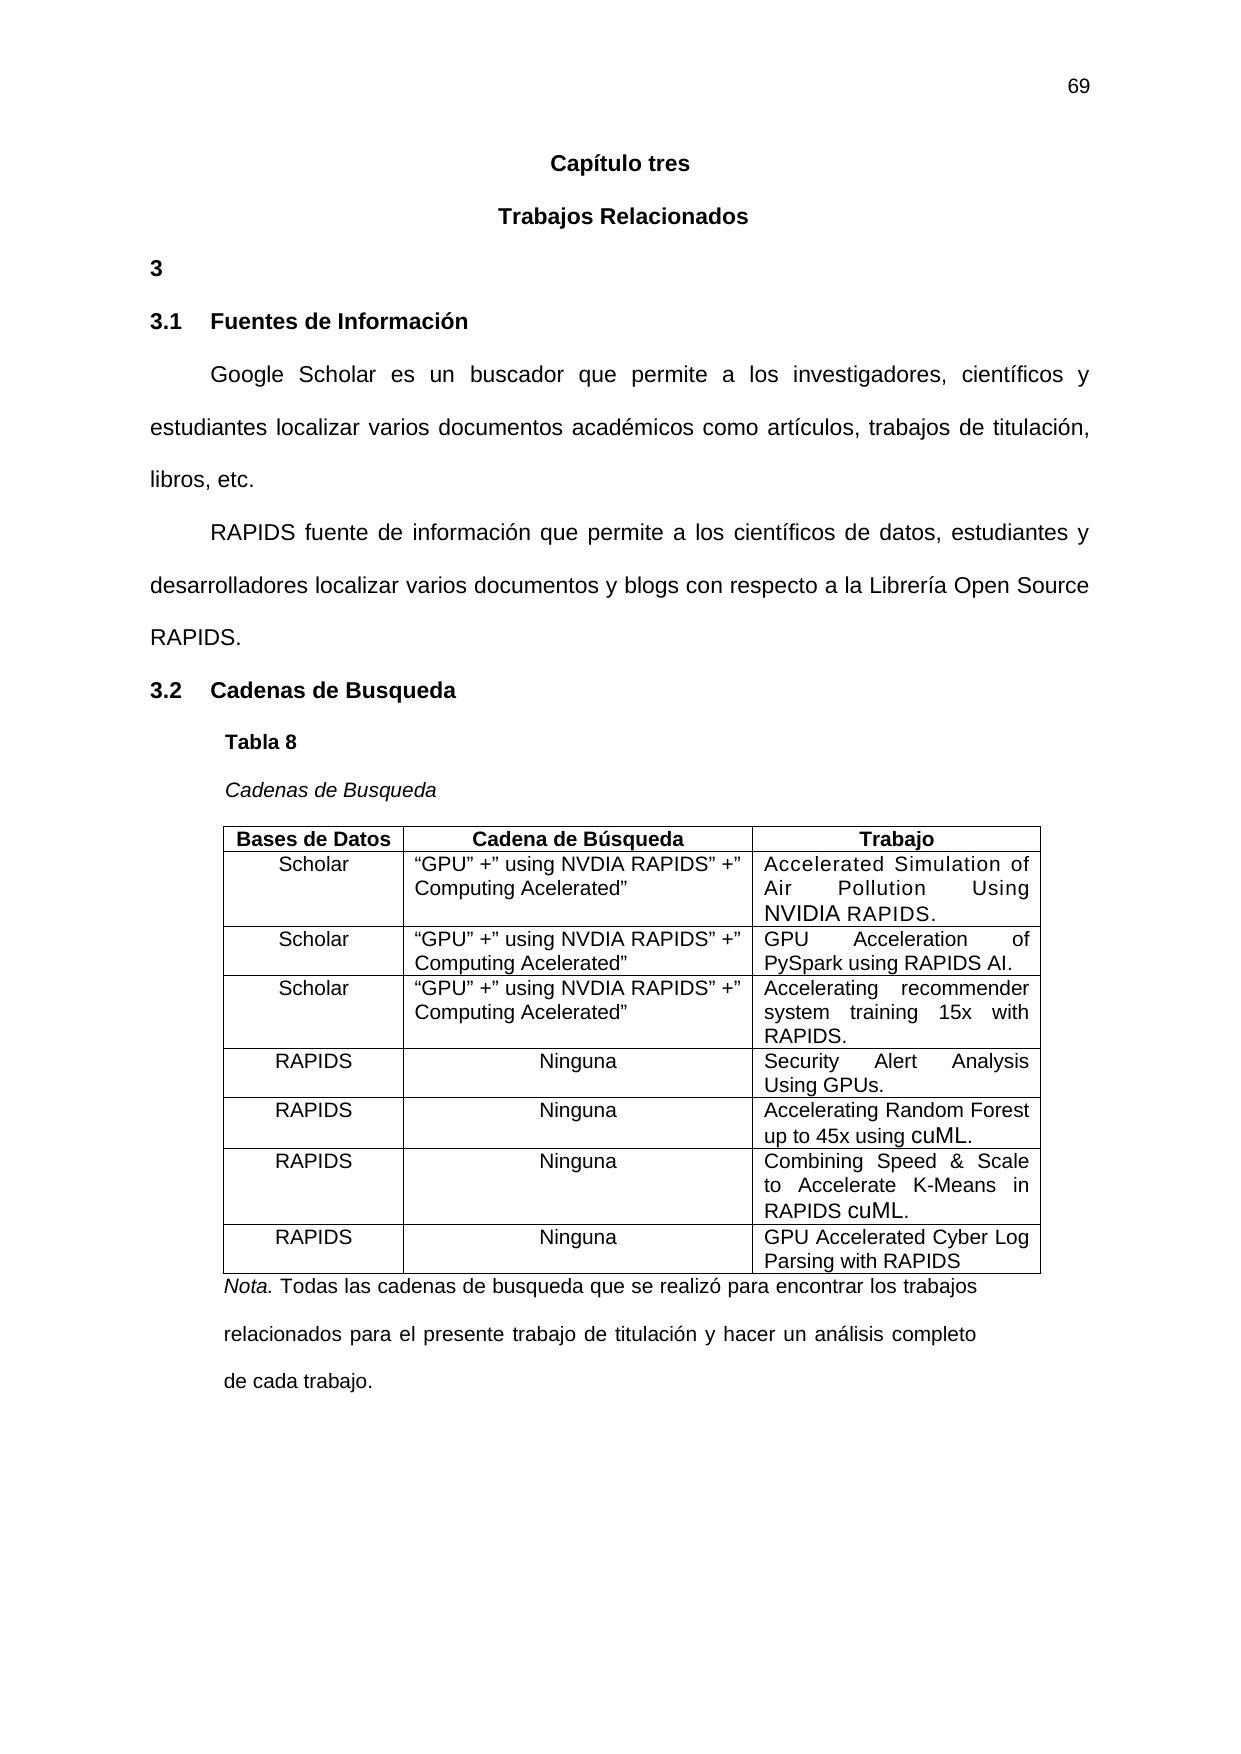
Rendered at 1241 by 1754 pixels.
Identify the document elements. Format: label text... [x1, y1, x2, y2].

table_cell Accelerating recommender system training 15x with RAPIDS. [753, 976, 1040, 1048]
table_cell “GPU” +” using NVDIA RAPIDS” +” Computing Acelerated” [404, 976, 752, 1048]
text Nota. Todas las cadenas de busqueda que se realizó para encontrar los trabajos relacionados para el presente trabajo de titulación y hacer un análisis completo de cada trabajo. [224, 1274, 978, 1393]
subtitle Cadenas de Busqueda [225, 778, 1090, 802]
table_cell Combining Speed & Scale to Accelerate K-Means in RAPIDS cuML. [753, 1149, 1040, 1223]
table_header Cadena de Búsqueda [404, 827, 752, 851]
table_cell Ninguna [404, 1149, 752, 1223]
table_header Bases de Datos [224, 827, 403, 851]
table_cell RAPIDS [224, 1149, 403, 1223]
table_cell RAPIDS [224, 1098, 403, 1148]
table_cell Scholar [224, 852, 403, 926]
table_header Trabajo [753, 827, 1040, 851]
subtitle Fuentes de Información [150, 308, 1090, 334]
table_cell Scholar [224, 927, 403, 975]
table_cell “GPU” +” using NVDIA RAPIDS” +” Computing Acelerated” [404, 927, 752, 975]
table_cell GPU Acceleration of PySpark using RAPIDS AI. [753, 927, 1040, 975]
table_cell Security Alert Analysis Using GPUs. [753, 1049, 1040, 1097]
table_cell Accelerated Simulation of Air Pollution Using NVIDIA RAPIDS. [753, 852, 1040, 926]
subtitle Trabajos Relacionados [150, 203, 1090, 229]
table_cell Ninguna [404, 1049, 752, 1097]
table_cell Ninguna [404, 1098, 752, 1148]
table_cell RAPIDS [224, 1225, 403, 1272]
text Google Scholar es un buscador que permite a los investigadores, científicos y estudiantes localizar varios documentos académicos como artículos, trabajos de titulación, libros, etc. [150, 361, 1090, 493]
table_cell Ninguna [404, 1225, 752, 1272]
subtitle Tabla 8 [225, 730, 1090, 754]
text RAPIDS fuente de información que permite a los científicos de datos, estudiantes y desarrolladores localizar varios documentos y blogs con respecto a la Librería Open Source RAPIDS. [150, 519, 1090, 651]
subtitle Capítulo tres [150, 150, 1090, 176]
subtitle Cadenas de Busqueda [150, 677, 1090, 703]
table_cell RAPIDS [224, 1049, 403, 1097]
table_cell GPU Accelerated Cyber Log Parsing with RAPIDS [753, 1225, 1040, 1272]
table_cell Accelerating Random Forest up to 45x using cuML. [753, 1098, 1040, 1148]
table_cell “GPU” +” using NVDIA RAPIDS” +” Computing Acelerated” [404, 852, 752, 926]
table_cell Scholar [224, 976, 403, 1048]
